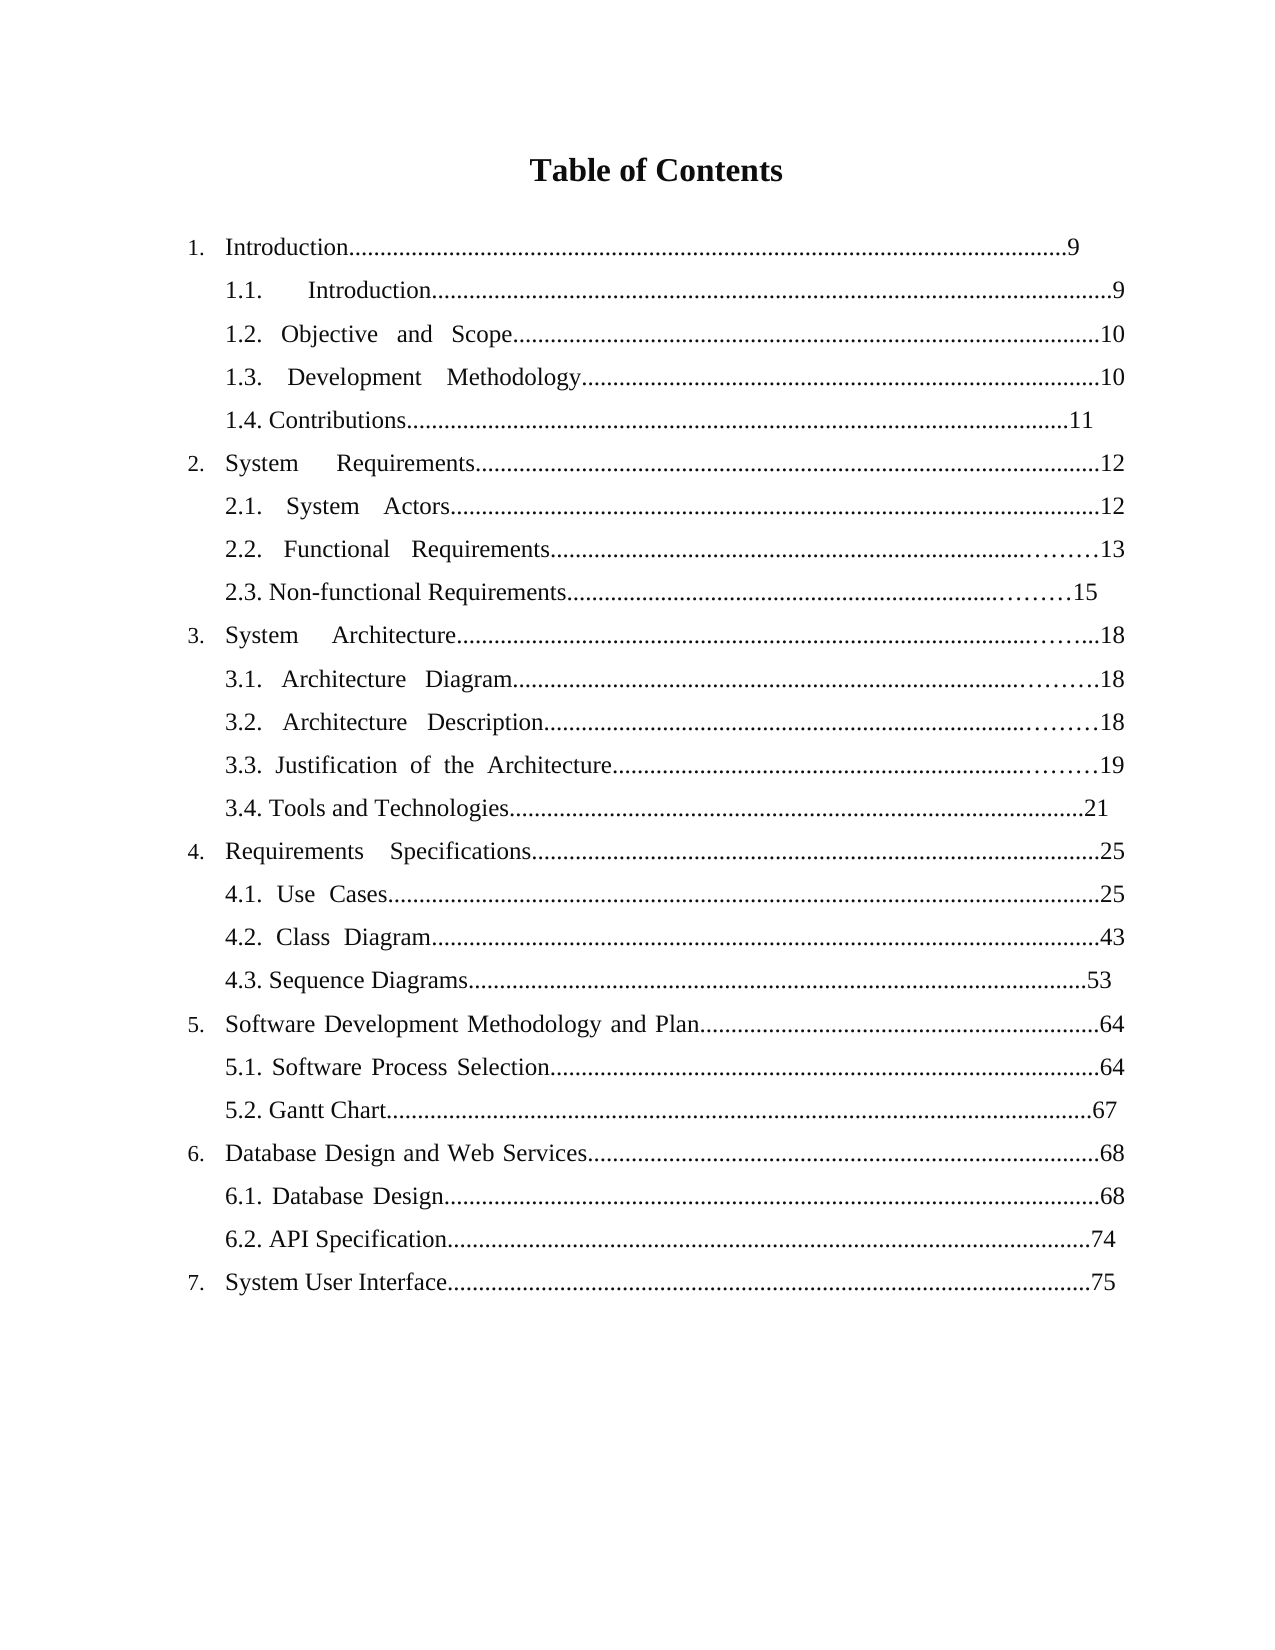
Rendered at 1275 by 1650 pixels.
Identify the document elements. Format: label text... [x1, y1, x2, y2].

subtitle Table of Contents [187, 150, 1125, 188]
subtitle Database Design and Web Services..................................................................................68 6.1. Database Design.........................................................................................................68 6.2. API Specification.......................................................................................................74 [187, 1138, 1125, 1253]
subtitle System Architecture............................................................................................……...18 3.1. Architecture Diagram.................................................................................……….18 3.2. Architecture Description.............................................................................………18 3.3. Justification of the Architecture..................................................................………19 3.4. Tools and Technologies............................................................................................21 [187, 621, 1125, 822]
subtitle System User Interface.......................................................................................................75 [187, 1267, 1125, 1296]
subtitle Requirements Specifications...........................................................................................25 4.1. Use Cases..................................................................................................................25 4.2. Class Diagram...........................................................................................................43 4.3. Sequence Diagrams...................................................................................................53 [187, 836, 1125, 994]
subtitle Introduction...................................................................................................................9 1.1. Introduction.............................................................................................................9 1.2. Objective and Scope..............................................................................................10 1.3. Development Methodology...................................................................................10 1.4. Contributions..........................................................................................................11 [187, 232, 1125, 434]
subtitle Software Development Methodology and Plan................................................................64 5.1. Software Process Selection........................................................................................64 5.2. Gantt Chart.................................................................................................................67 [187, 1009, 1125, 1124]
subtitle System Requirements....................................................................................................12 2.1. System Actors........................................................................................................12 2.2. Functional Requirements............................................................................………13 2.3. Non-functional Requirements.....................................................................………15 [187, 448, 1125, 606]
